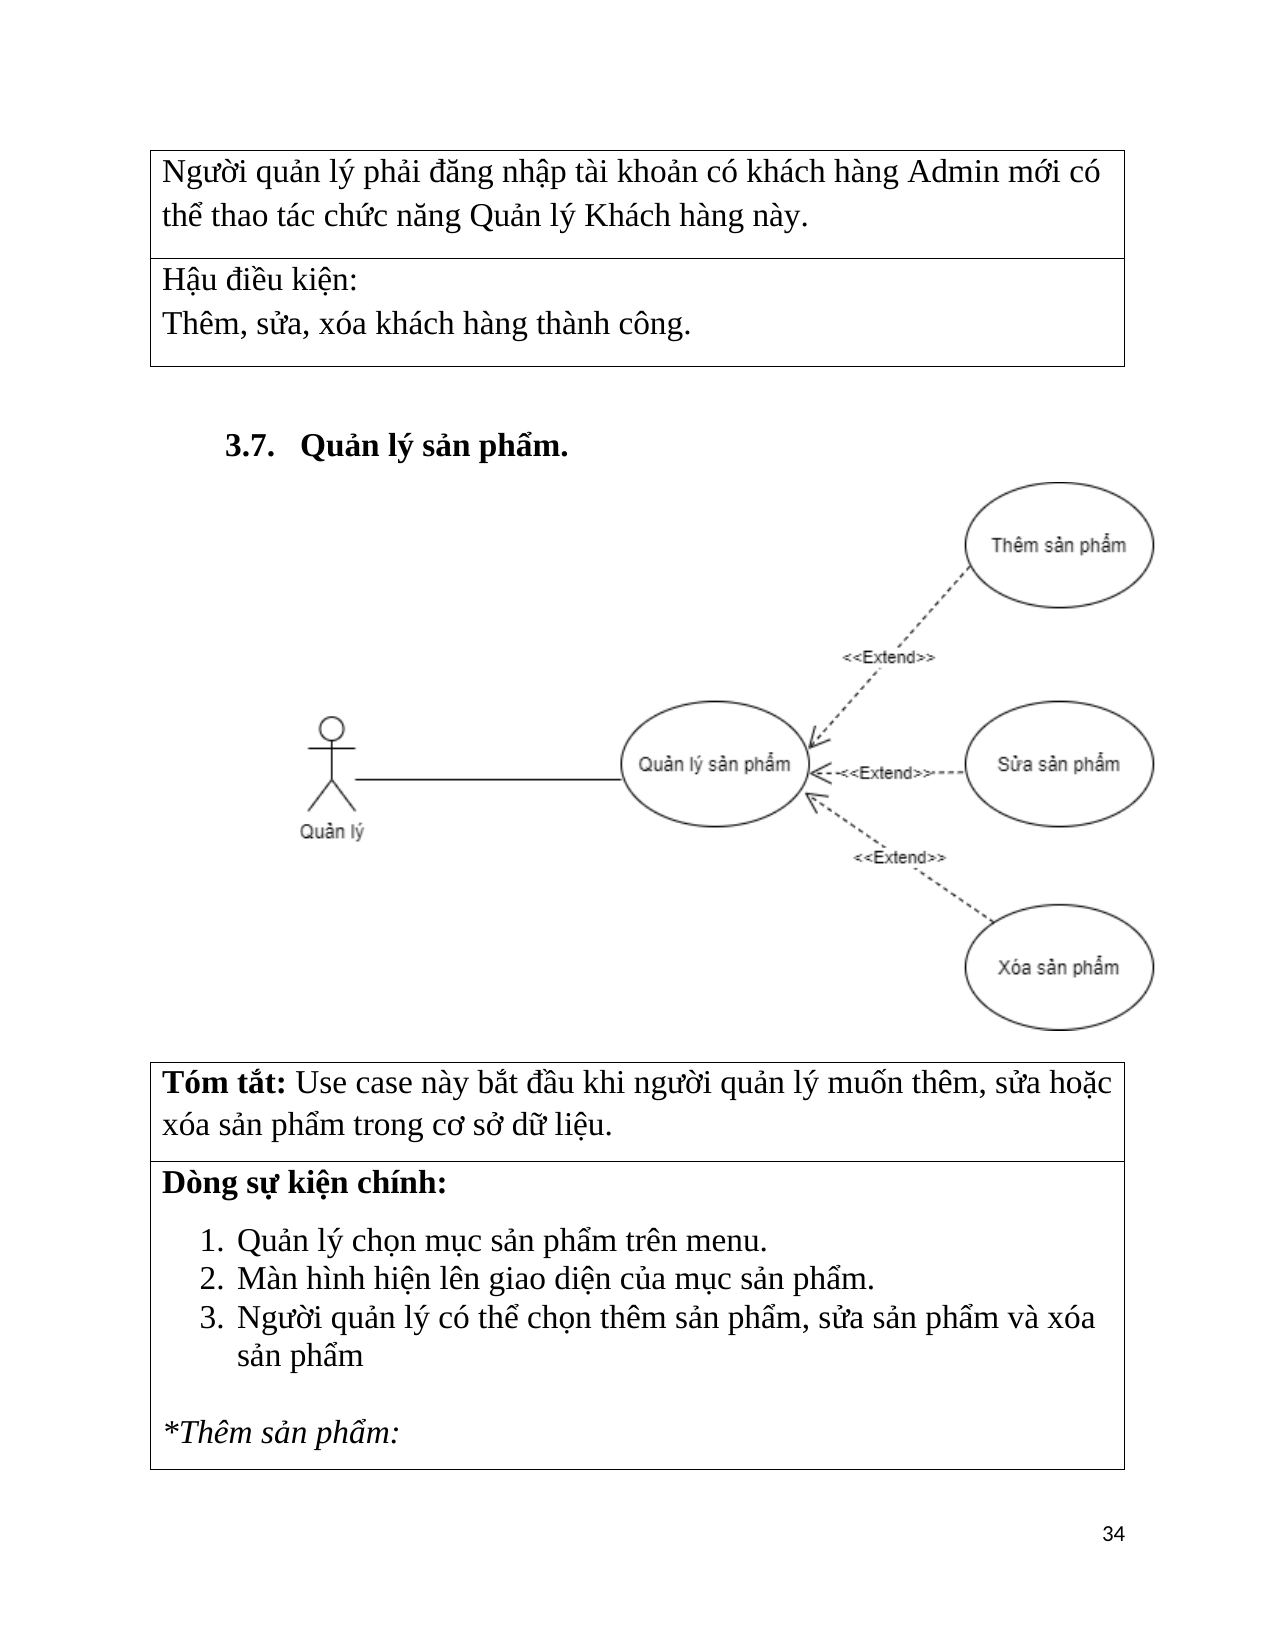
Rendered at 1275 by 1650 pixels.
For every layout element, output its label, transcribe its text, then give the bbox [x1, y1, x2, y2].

table_cell Hậu điều kiện: Thêm, sửa, xóa khách hàng thành công. [151, 259, 1124, 366]
table_header Tóm tắt: Use case này bắt đầu khi người quản lý muốn thêm, sửa hoặc xóa sản phẩm trong cơ sở dữ liệu. [151, 1063, 1124, 1161]
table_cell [151, 1162, 1124, 1469]
picture [300, 482, 1155, 1031]
list Quản lý sản phẩm. [225, 425, 1125, 463]
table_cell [151, 151, 1124, 258]
